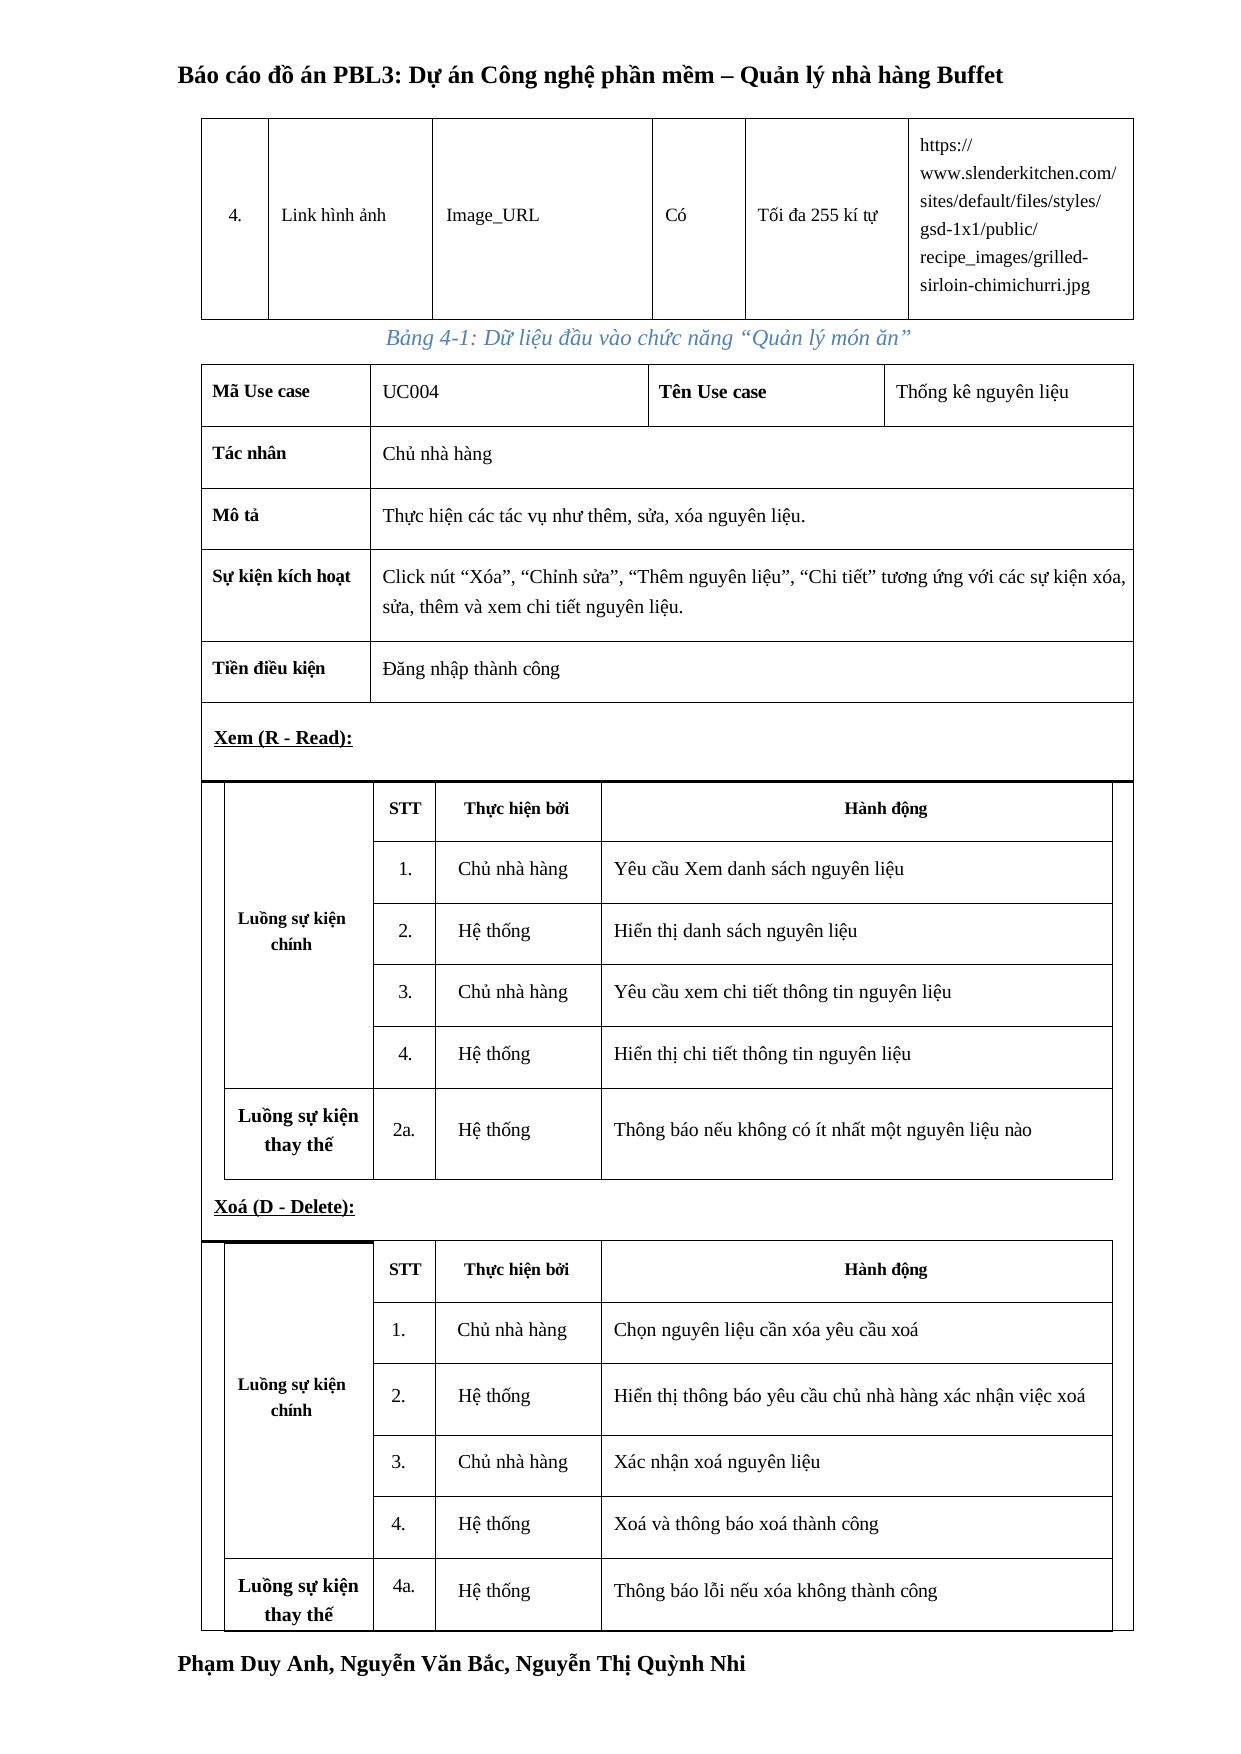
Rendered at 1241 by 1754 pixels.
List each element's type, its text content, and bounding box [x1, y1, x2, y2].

table_cell 4a. [374, 1559, 435, 1630]
table_cell https://www.slenderkitchen.com/sites/default/files/styles/gsd-1x1/public/recipe_images/grilled-sirloin-chimichurri.jpg [909, 119, 1133, 319]
table_cell Hiển thị chi tiết thông tin nguyên liệu [602, 1027, 1112, 1087]
table_header Thống kê nguyên liệu [885, 365, 1133, 426]
table_cell 1. [374, 842, 435, 902]
table_cell Luồng sự kiện thay thế [225, 1559, 373, 1630]
table_cell Chủ nhà hàng [436, 842, 601, 902]
table_cell Chủ nhà hàng [371, 427, 1133, 488]
table_cell Luồng sự kiện chính [225, 1244, 373, 1558]
table_cell Chủ nhà hàng [436, 965, 601, 1026]
table_cell 1. [374, 1303, 435, 1363]
table_cell [202, 783, 224, 1179]
table_cell Hành động [602, 783, 1112, 841]
table_cell Xem (R - Read): [202, 703, 1133, 779]
table_cell [1113, 1240, 1133, 1630]
table_cell [1113, 783, 1133, 1179]
table_cell Hiển thị thông báo yêu cầu chủ nhà hàng xác nhận việc xoá [602, 1364, 1112, 1434]
table_cell Hệ thống [436, 1364, 601, 1434]
table_cell Thông báo lỗi nếu xóa không thành công [602, 1559, 1112, 1630]
table_cell Hệ thống [436, 1089, 601, 1179]
table_cell Xoá và thông báo xoá thành công [602, 1497, 1112, 1558]
table_cell Tiền điều kiện [202, 642, 370, 702]
table_header Mã Use case [202, 365, 370, 426]
table_cell Hiển thị danh sách nguyên liệu [602, 904, 1112, 964]
table_cell Chủ nhà hàng [436, 1303, 601, 1363]
table_cell Xoá (D - Delete): [202, 1179, 1133, 1240]
table_cell Thông báo nếu không có ít nhất một nguyên liệu nào [602, 1089, 1112, 1179]
table_cell Hệ thống [436, 1559, 601, 1630]
table_cell Hệ thống [436, 1027, 601, 1087]
table_cell Link hình ảnh [269, 119, 432, 319]
table_cell Yêu cầu Xem danh sách nguyên liệu [602, 842, 1112, 902]
table_cell STT [374, 1241, 435, 1302]
table_cell Hệ thống [436, 1497, 601, 1558]
table_cell Thực hiện bởi [436, 783, 601, 841]
table_cell Luồng sự kiện thay thế [225, 1089, 373, 1179]
table_cell 4. [374, 1497, 435, 1558]
table_cell Hệ thống [436, 904, 601, 964]
table_cell Tối đa 255 kí tự [746, 119, 908, 319]
table_cell [202, 1243, 224, 1630]
table_cell Image_URL [433, 119, 652, 319]
table_cell Luồng sự kiện chính [225, 783, 373, 1087]
table_cell 4. [202, 119, 268, 319]
table_cell 3. [374, 965, 435, 1026]
table_cell Sự kiện kích hoạt [202, 550, 370, 641]
table_cell Có [653, 119, 745, 319]
table_cell Hành động [602, 1241, 1112, 1302]
table_cell Tác nhân [202, 427, 370, 488]
table_cell 4. [374, 1027, 435, 1087]
table_cell Chủ nhà hàng [436, 1436, 601, 1496]
table_cell Chọn nguyên liệu cần xóa yêu cầu xoá [602, 1303, 1112, 1363]
table_cell Đăng nhập thành công [371, 642, 1133, 702]
table_cell Yêu cầu xem chi tiết thông tin nguyên liệu [602, 965, 1112, 1026]
table_cell STT [374, 783, 435, 841]
table_cell Thực hiện bởi [436, 1241, 601, 1302]
table_header Tên Use case [649, 365, 884, 426]
table_cell Click nút “Xóa”, “Chỉnh sửa”, “Thêm nguyên liệu”, “Chi tiết” tương ứng với các sự kiện xóa, sửa, thêm và xem chi tiết nguyên liệu. [371, 550, 1133, 641]
table_cell Thực hiện các tác vụ như thêm, sửa, xóa nguyên liệu. [371, 489, 1133, 549]
table_cell Mô tả [202, 489, 370, 549]
table_cell Xác nhận xoá nguyên liệu [602, 1436, 1112, 1496]
table_cell 2a. [374, 1089, 435, 1179]
table_cell 2. [374, 1364, 435, 1434]
table_header UC004 [371, 365, 648, 426]
table_cell 2. [374, 904, 435, 964]
table_cell 3. [374, 1436, 435, 1496]
subtitle Bảng 4-1: Dữ liệu đầu vào chức năng “Quản lý món ăn” [177, 324, 1122, 350]
